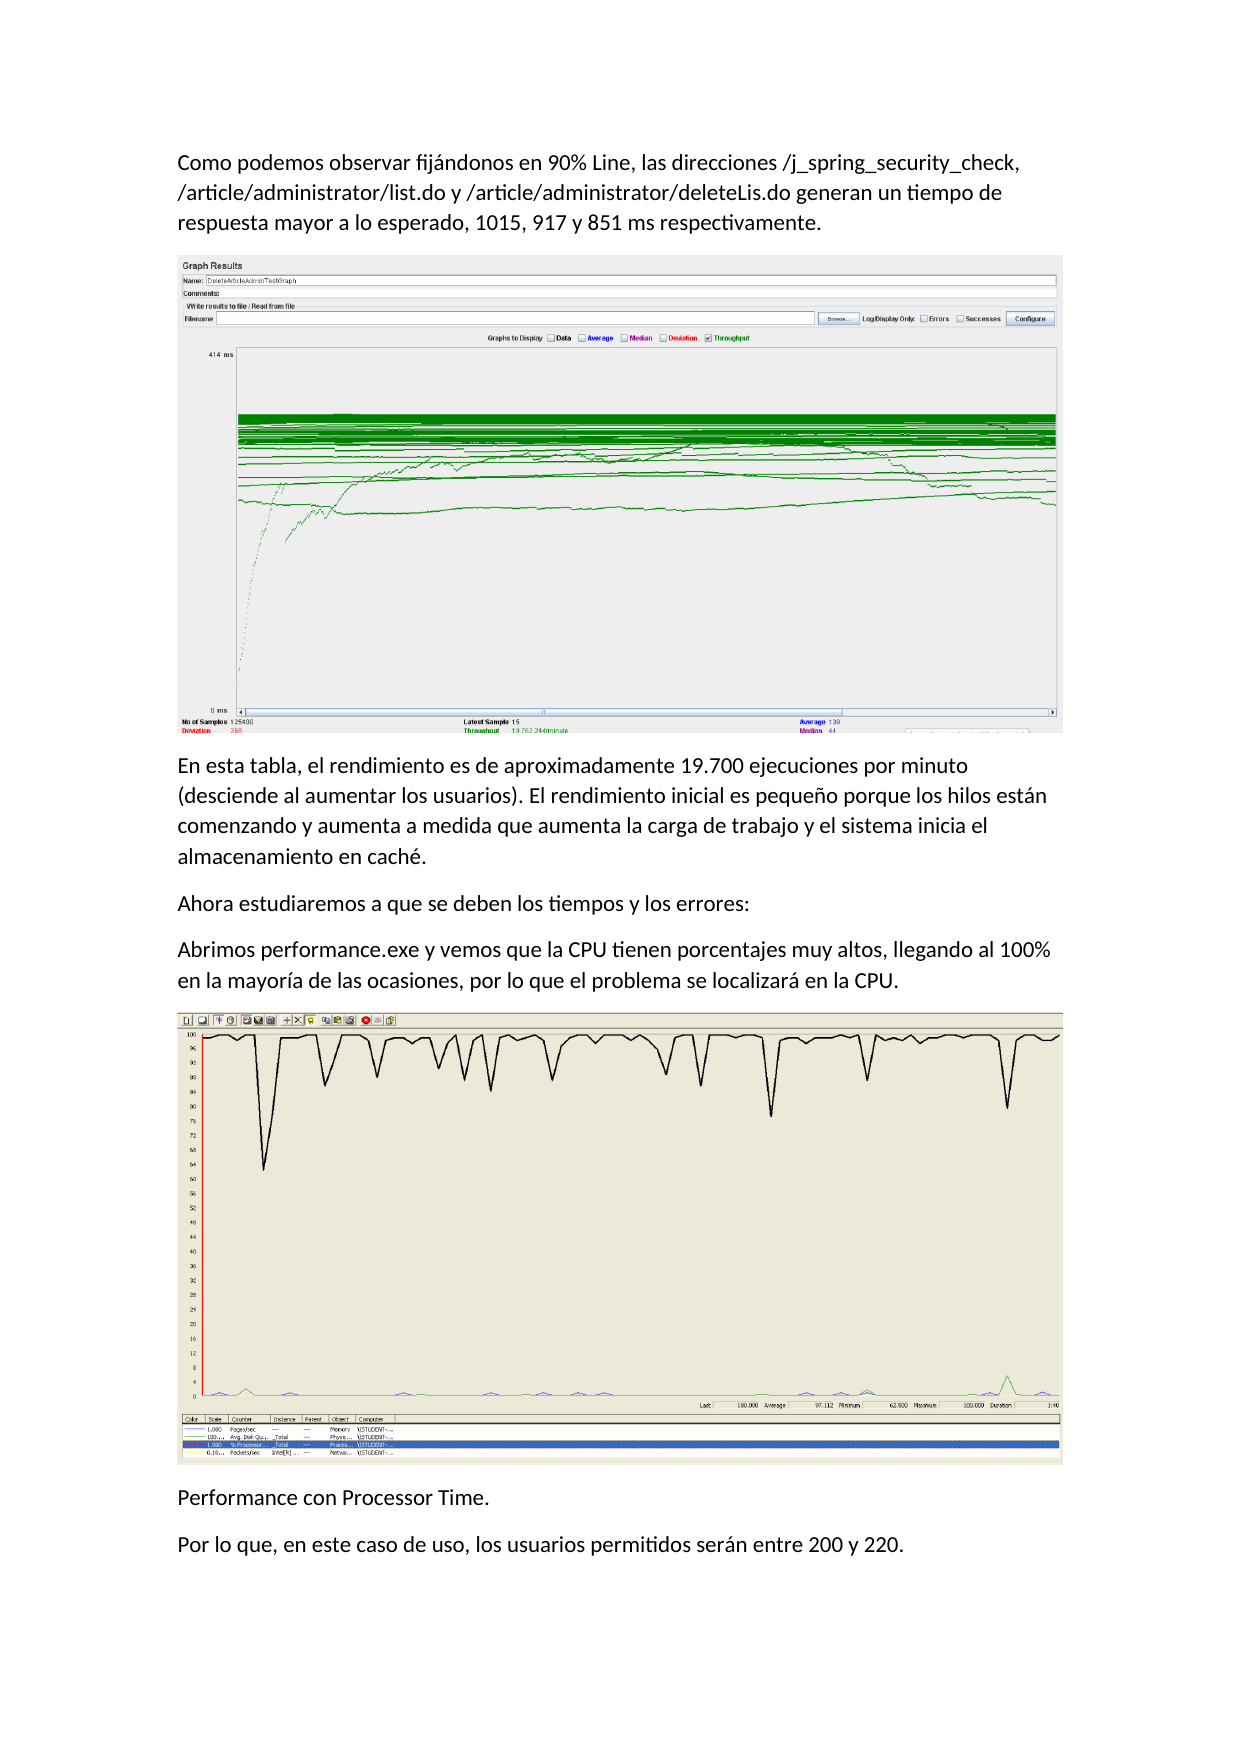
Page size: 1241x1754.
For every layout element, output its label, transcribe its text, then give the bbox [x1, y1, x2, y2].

text Como podemos observar fijándonos en 90% Line, las direcciones /j_spring_security_check, /article/administrator/list.do y /article/administrator/deleteLis.do generan un tiempo de respuesta mayor a lo esperado, 1015, 917 y 851 ms respectivamente. [177, 148, 1063, 236]
text Performance con Processor Time. [177, 1483, 1063, 1511]
text Abrimos performance.exe y vemos que la CPU tienen porcentajes muy altos, llegando al 100% en la mayoría de las ocasiones, por lo que el problema se localizará en la CPU. [177, 936, 1063, 994]
text En esta tabla, el rendimiento es de aproximadamente 19.700 ejecuciones por minuto (desciende al aumentar los usuarios). El rendimiento inicial es pequeño porque los hilos están comenzando y aumenta a medida que aumenta la carga de trabajo y el sistema inicia el almacenamiento en caché. [177, 751, 1063, 870]
picture [177, 1012, 1063, 1465]
picture [177, 255, 1063, 733]
text Por lo que, en este caso de uso, los usuarios permitidos serán entre 200 y 220. [177, 1530, 1063, 1558]
text Ahora estudiaremos a que se deben los tiempos y los errores: [177, 889, 1063, 917]
